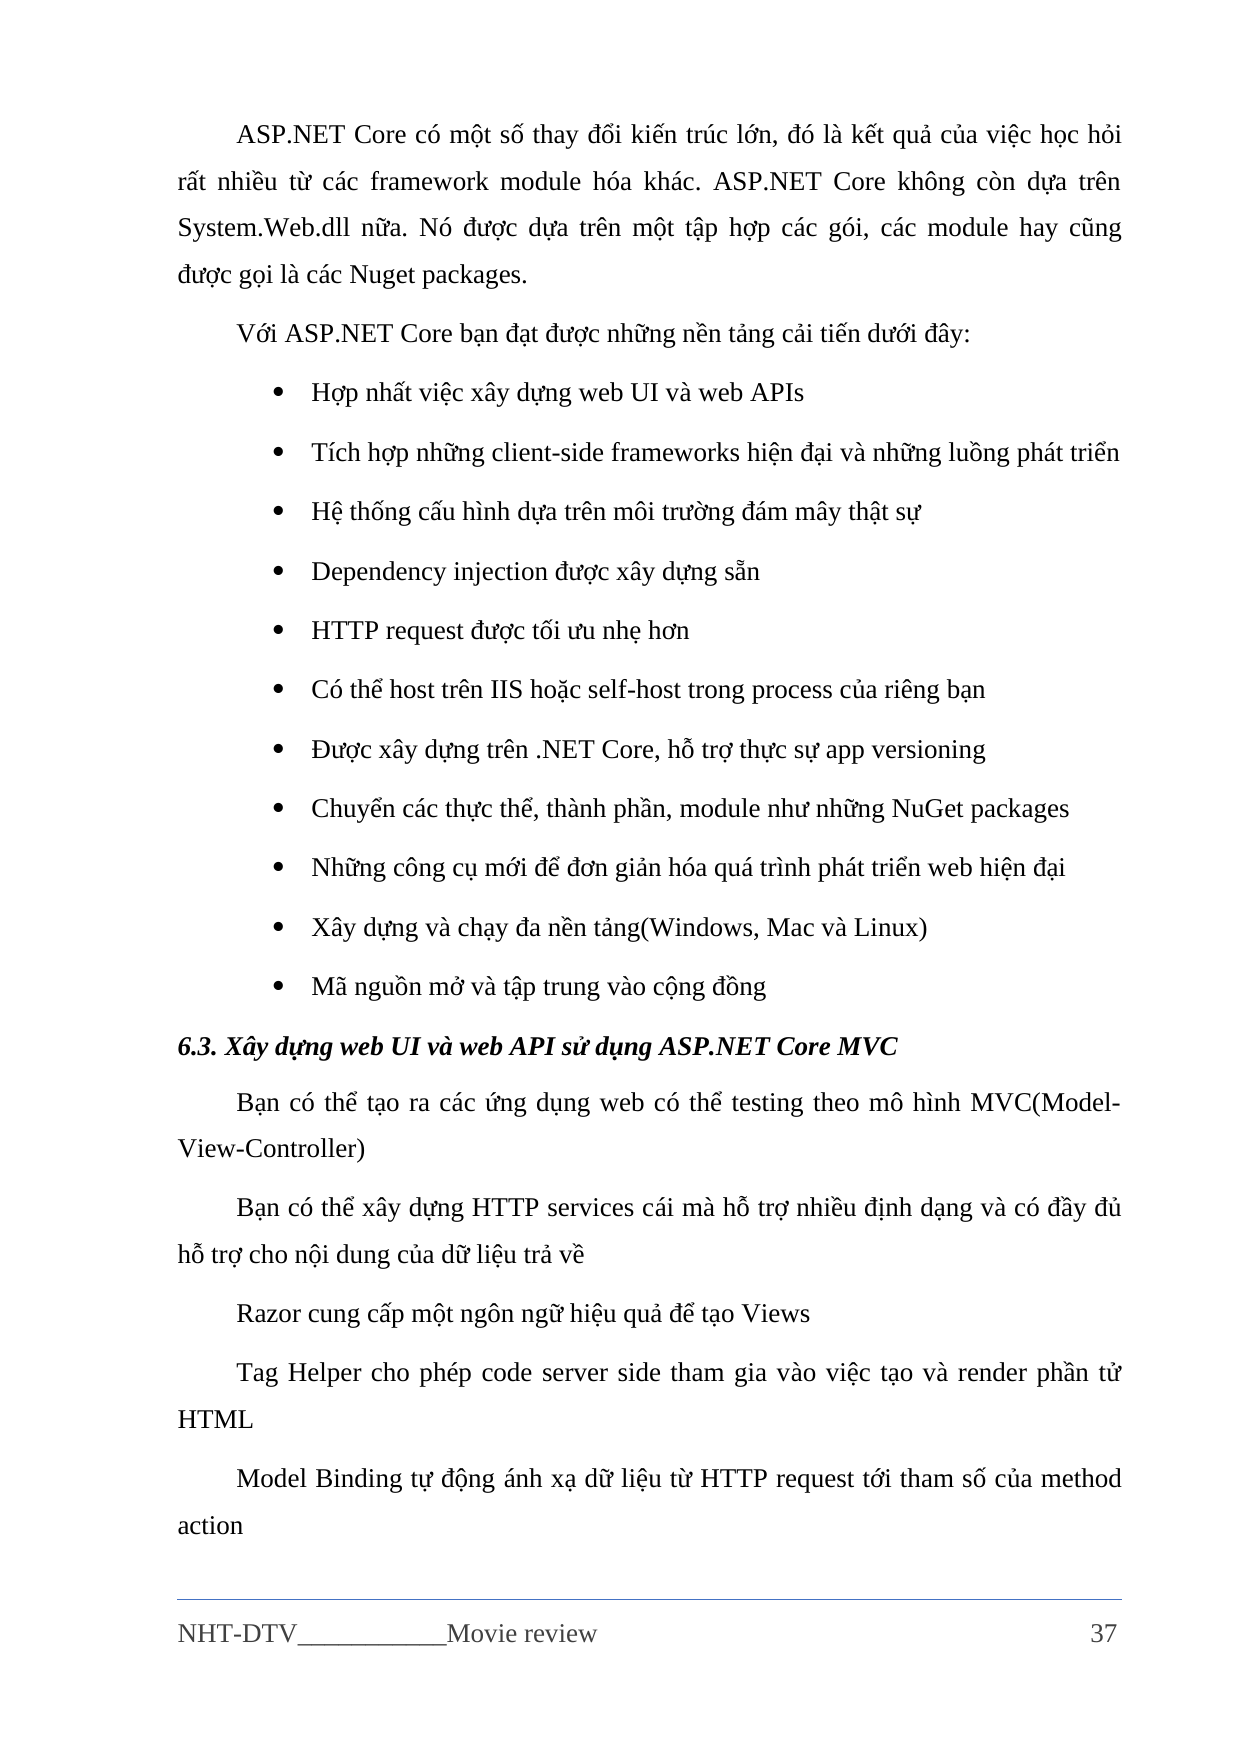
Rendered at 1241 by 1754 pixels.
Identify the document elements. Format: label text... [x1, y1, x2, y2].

text ASP.NET Core có một số thay đổi kiến trúc lớn, đó là kết quả của việc học hỏi rất nhiều từ các framework module hóa khác. ASP.NET Core không còn dựa trên System.Web.dll nữa. Nó được dựa trên một tập hợp các gói, các module hay cũng được gọi là các Nuget packages. [177, 118, 1122, 289]
list Những công cụ mới để đơn giản hóa quá trình phát triển web hiện đại [274, 851, 1122, 883]
text Với ASP.NET Core bạn đạt được những nền tảng cải tiến dưới đây: [177, 317, 1122, 348]
list Xây dựng và chạy đa nền tảng(Windows, Mac và Linux) [274, 911, 1122, 942]
list Tích hợp những client-side frameworks hiện đại và những luồng phát triển [274, 436, 1122, 467]
list Được xây dựng trên .NET Core, hỗ trợ thực sự app versioning [274, 733, 1122, 764]
text Tag Helper cho phép code server side tham gia vào việc tạo và render phần tử HTML [177, 1357, 1122, 1434]
list Chuyển các thực thể, thành phần, module như những NuGet packages [274, 792, 1122, 823]
list HTTP request được tối ưu nhẹ hơn [274, 614, 1122, 645]
list Dependency injection được xây dựng sẵn [274, 554, 1122, 586]
text Razor cung cấp một ngôn ngữ hiệu quả để tạo Views [177, 1297, 1122, 1328]
list Có thể host trên IIS hoặc self-host trong process của riêng bạn [274, 673, 1122, 704]
text Bạn có thể xây dựng HTTP services cái mà hỗ trợ nhiều định dạng và có đầy đủ hỗ trợ cho nội dung của dữ liệu trả về [177, 1192, 1122, 1269]
list Hợp nhất việc xây dựng web UI và web APIs [274, 376, 1122, 408]
subtitle Xây dựng web UI và web API sử dụng ASP.NET Core MVC [177, 1029, 1122, 1061]
text Bạn có thể tạo ra các ứng dụng web có thể testing theo mô hình MVC(Model-View-Controller) [177, 1086, 1122, 1163]
text Model Binding tự động ánh xạ dữ liệu từ HTTP request tới tham số của method action [177, 1462, 1122, 1540]
list Mã nguồn mở và tập trung vào cộng đồng [274, 970, 1122, 1001]
list Hệ thống cấu hình dựa trên môi trường đám mây thật sự [274, 495, 1122, 526]
